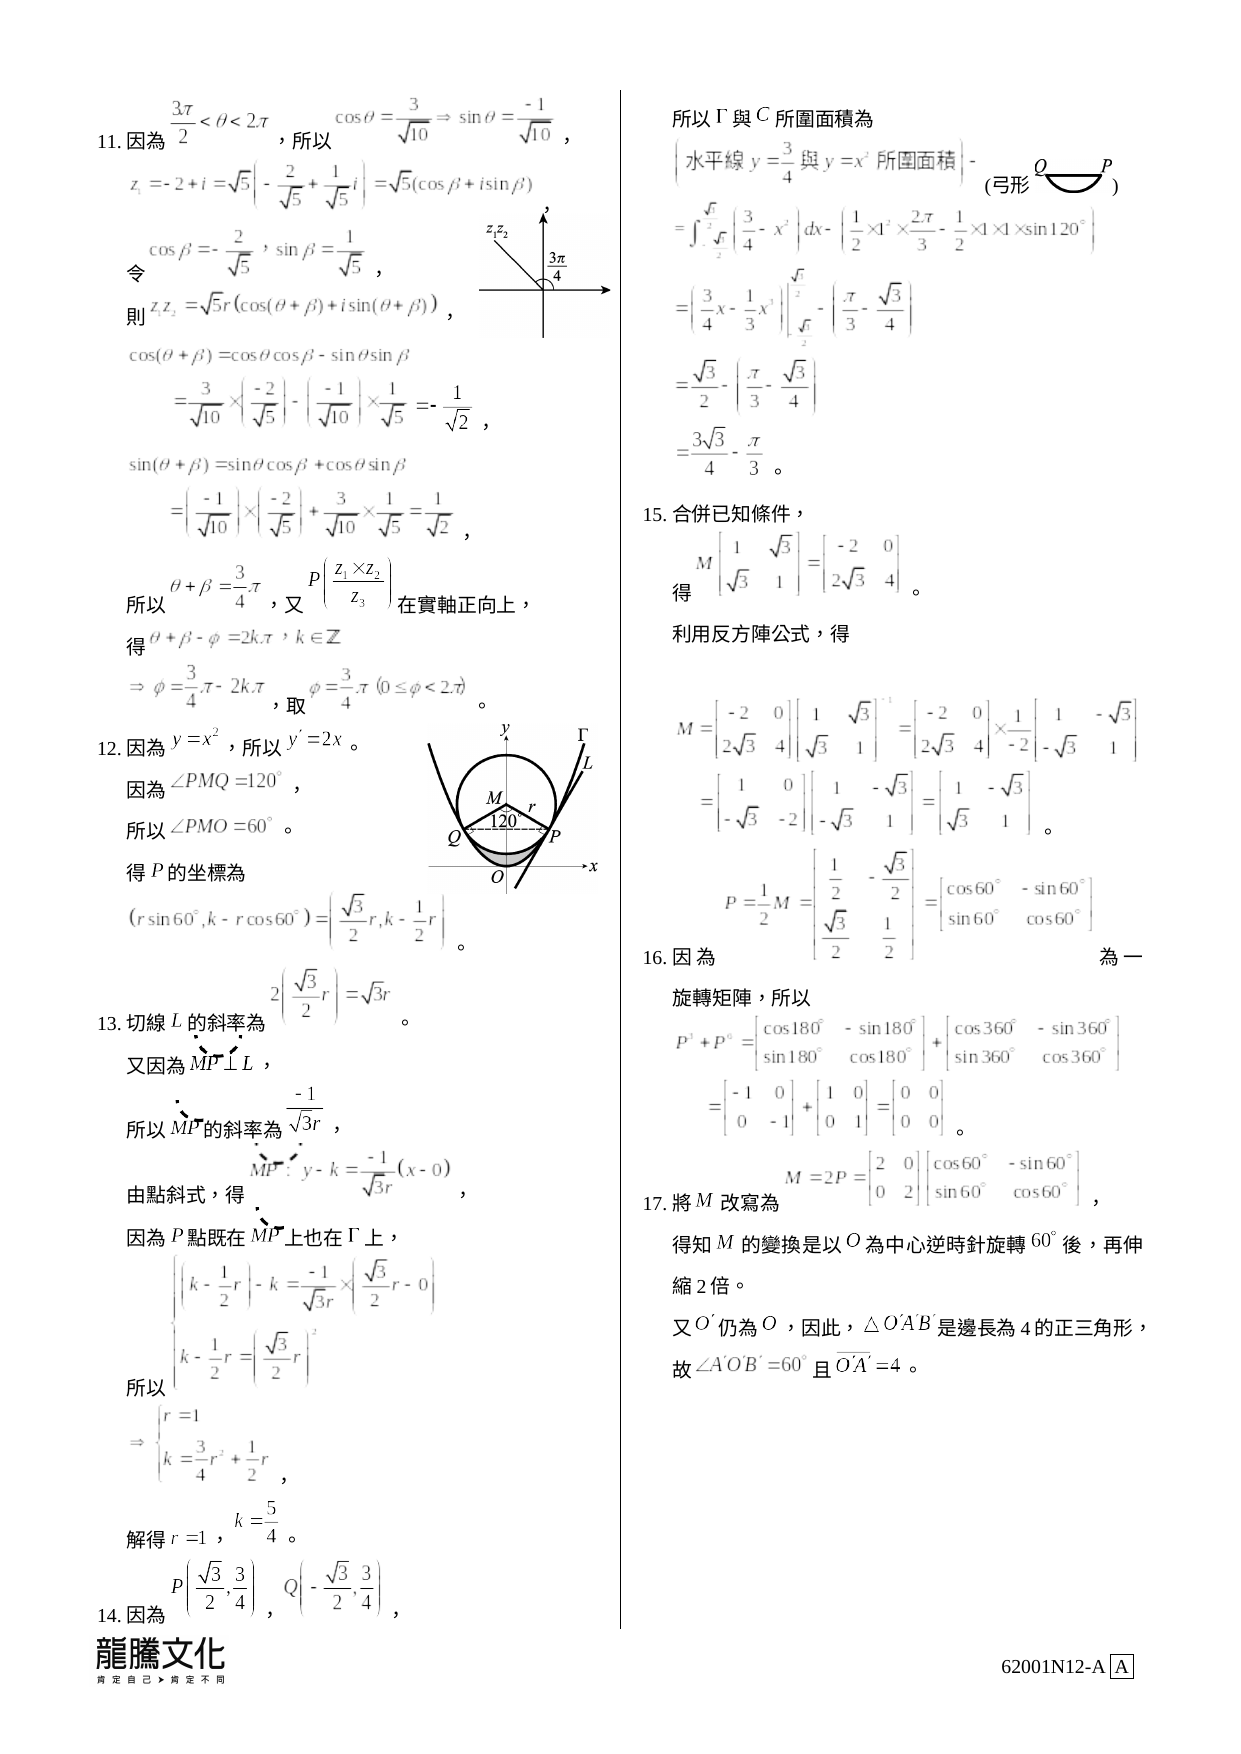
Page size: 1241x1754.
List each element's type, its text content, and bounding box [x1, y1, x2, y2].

picture [426, 723, 598, 894]
text 因為點既在上也在上， [97, 1208, 598, 1251]
text 所以的斜率為， [97, 1079, 598, 1143]
text 解得，。 [97, 1494, 598, 1554]
text 所以 [97, 1251, 598, 1401]
text 。 [642, 421, 1143, 486]
text 得。 [642, 527, 1143, 606]
text 所以，又在實軸正向上， [97, 550, 598, 618]
text 15. 合併已知條件， [642, 486, 1143, 527]
text 16. 因為為一旋轉矩陣，所以 [642, 845, 1143, 1011]
text 。 [642, 766, 1143, 845]
text 。 [642, 1076, 1143, 1146]
text 得的坐標為 [97, 845, 426, 886]
text ， [97, 1401, 598, 1494]
text 利用反方陣公式，得 [642, 606, 1143, 648]
text (弓形 ) [642, 132, 1143, 198]
text 11. 因為，所以， [97, 90, 598, 154]
text 12. 因為，所以。 [97, 720, 598, 761]
text ，取。 [97, 660, 598, 720]
text 所以。 [97, 803, 426, 845]
text 令， [97, 223, 479, 287]
picture [1035, 159, 1112, 193]
text 得 [97, 618, 598, 660]
text ， [97, 482, 598, 550]
text 17. 將改寫為， [642, 1146, 1143, 1216]
text ， [97, 372, 598, 440]
text 因為， [97, 761, 426, 803]
text 所以與所圍面積為 [642, 90, 1143, 132]
text 13. 切線的斜率為。 [97, 961, 598, 1036]
text 得知的變換是以為中心逆時針旋轉後，再伸縮2倍。 [642, 1216, 1143, 1300]
text 則， [97, 287, 479, 330]
text 。 [97, 886, 598, 961]
picture [88, 1635, 229, 1687]
text 14. 因為，， [97, 1554, 598, 1628]
text 又仍為，因此，是邊長為4的正三角形， [642, 1300, 1143, 1341]
text 由點斜式，得， [97, 1143, 598, 1208]
picture [479, 213, 611, 338]
text 又因為， [97, 1036, 598, 1079]
text 故且。 [642, 1341, 1143, 1383]
text ， [97, 154, 598, 223]
